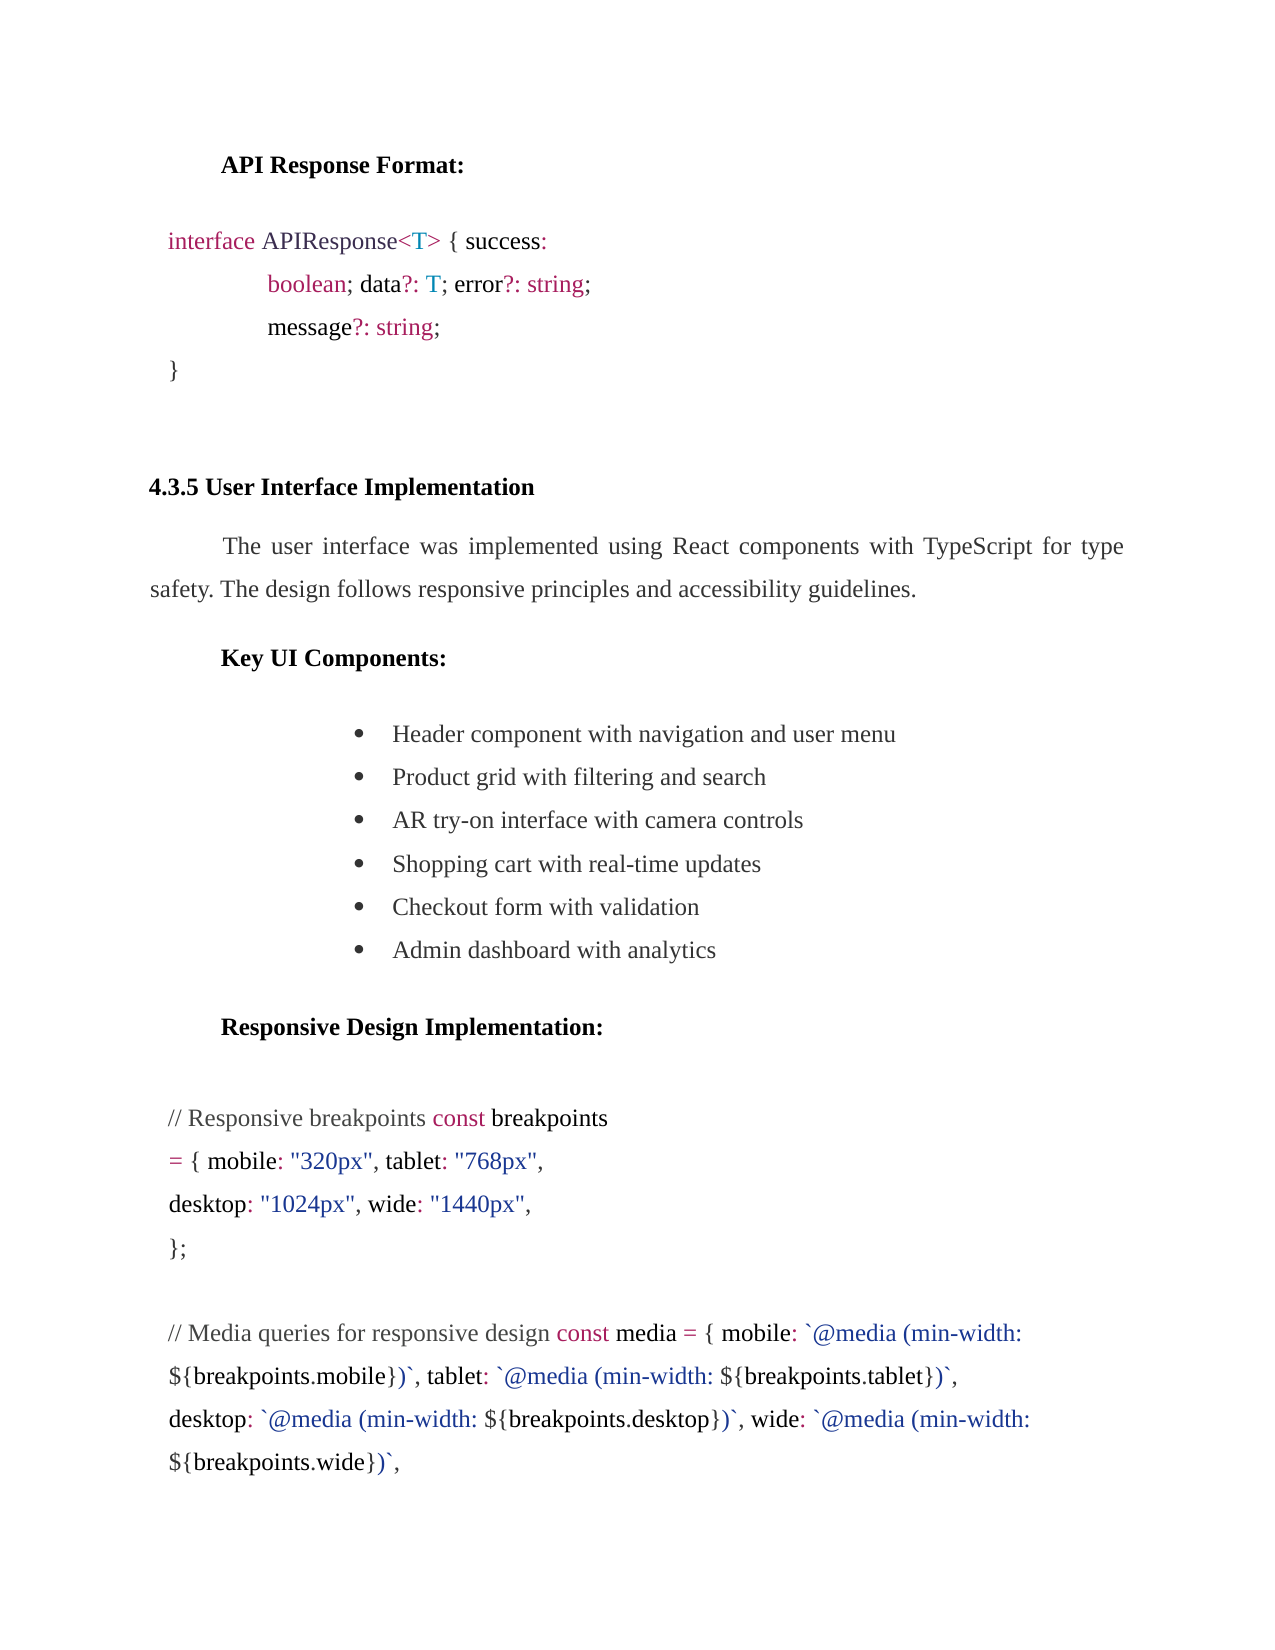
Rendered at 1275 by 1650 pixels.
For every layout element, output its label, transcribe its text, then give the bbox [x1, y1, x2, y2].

text The user interface was implemented using React components with TypeScript for type safety. The design follows responsive principles and accessibility guidelines. [150, 531, 1125, 603]
text } [168, 355, 521, 384]
list Product grid with filtering and search [354, 762, 1125, 791]
subtitle 4.3.5 User Interface Implementation [148, 472, 1125, 501]
list Checkout form with validation [354, 892, 1125, 921]
text Key UI Components: [221, 643, 1125, 672]
picture [425, 276, 432, 290]
text // Media queries for responsive design const media = { mobile: `@media (min-width: ${breakpoints.mobile})`, tablet: `@media (min-width: ${breakpoints.tablet})`, desktop: `@media (min-width: ${breakpoints.desktop})`, wide: `@media (min-width: ${breakpoints.wide})`, [168, 1318, 1038, 1476]
text // Responsive breakpoints const breakpoints = { mobile: "320px", tablet: "768px", desktop: "1024px", wide: "1440px", [168, 1103, 619, 1218]
text }; [168, 1233, 521, 1262]
picture [411, 233, 418, 247]
list AR try-on interface with camera controls [354, 806, 1125, 834]
list Shopping cart with real-time updates [354, 849, 1125, 877]
list Header component with navigation and user menu [354, 719, 1125, 748]
text API Response Format: [221, 150, 1125, 179]
text Responsive Design Implementation: [221, 1012, 1125, 1041]
text interface APIResponse<T> { success: boolean; data?: T; error?: string; message?: string; [168, 226, 595, 341]
list Admin dashboard with analytics [354, 935, 1125, 964]
